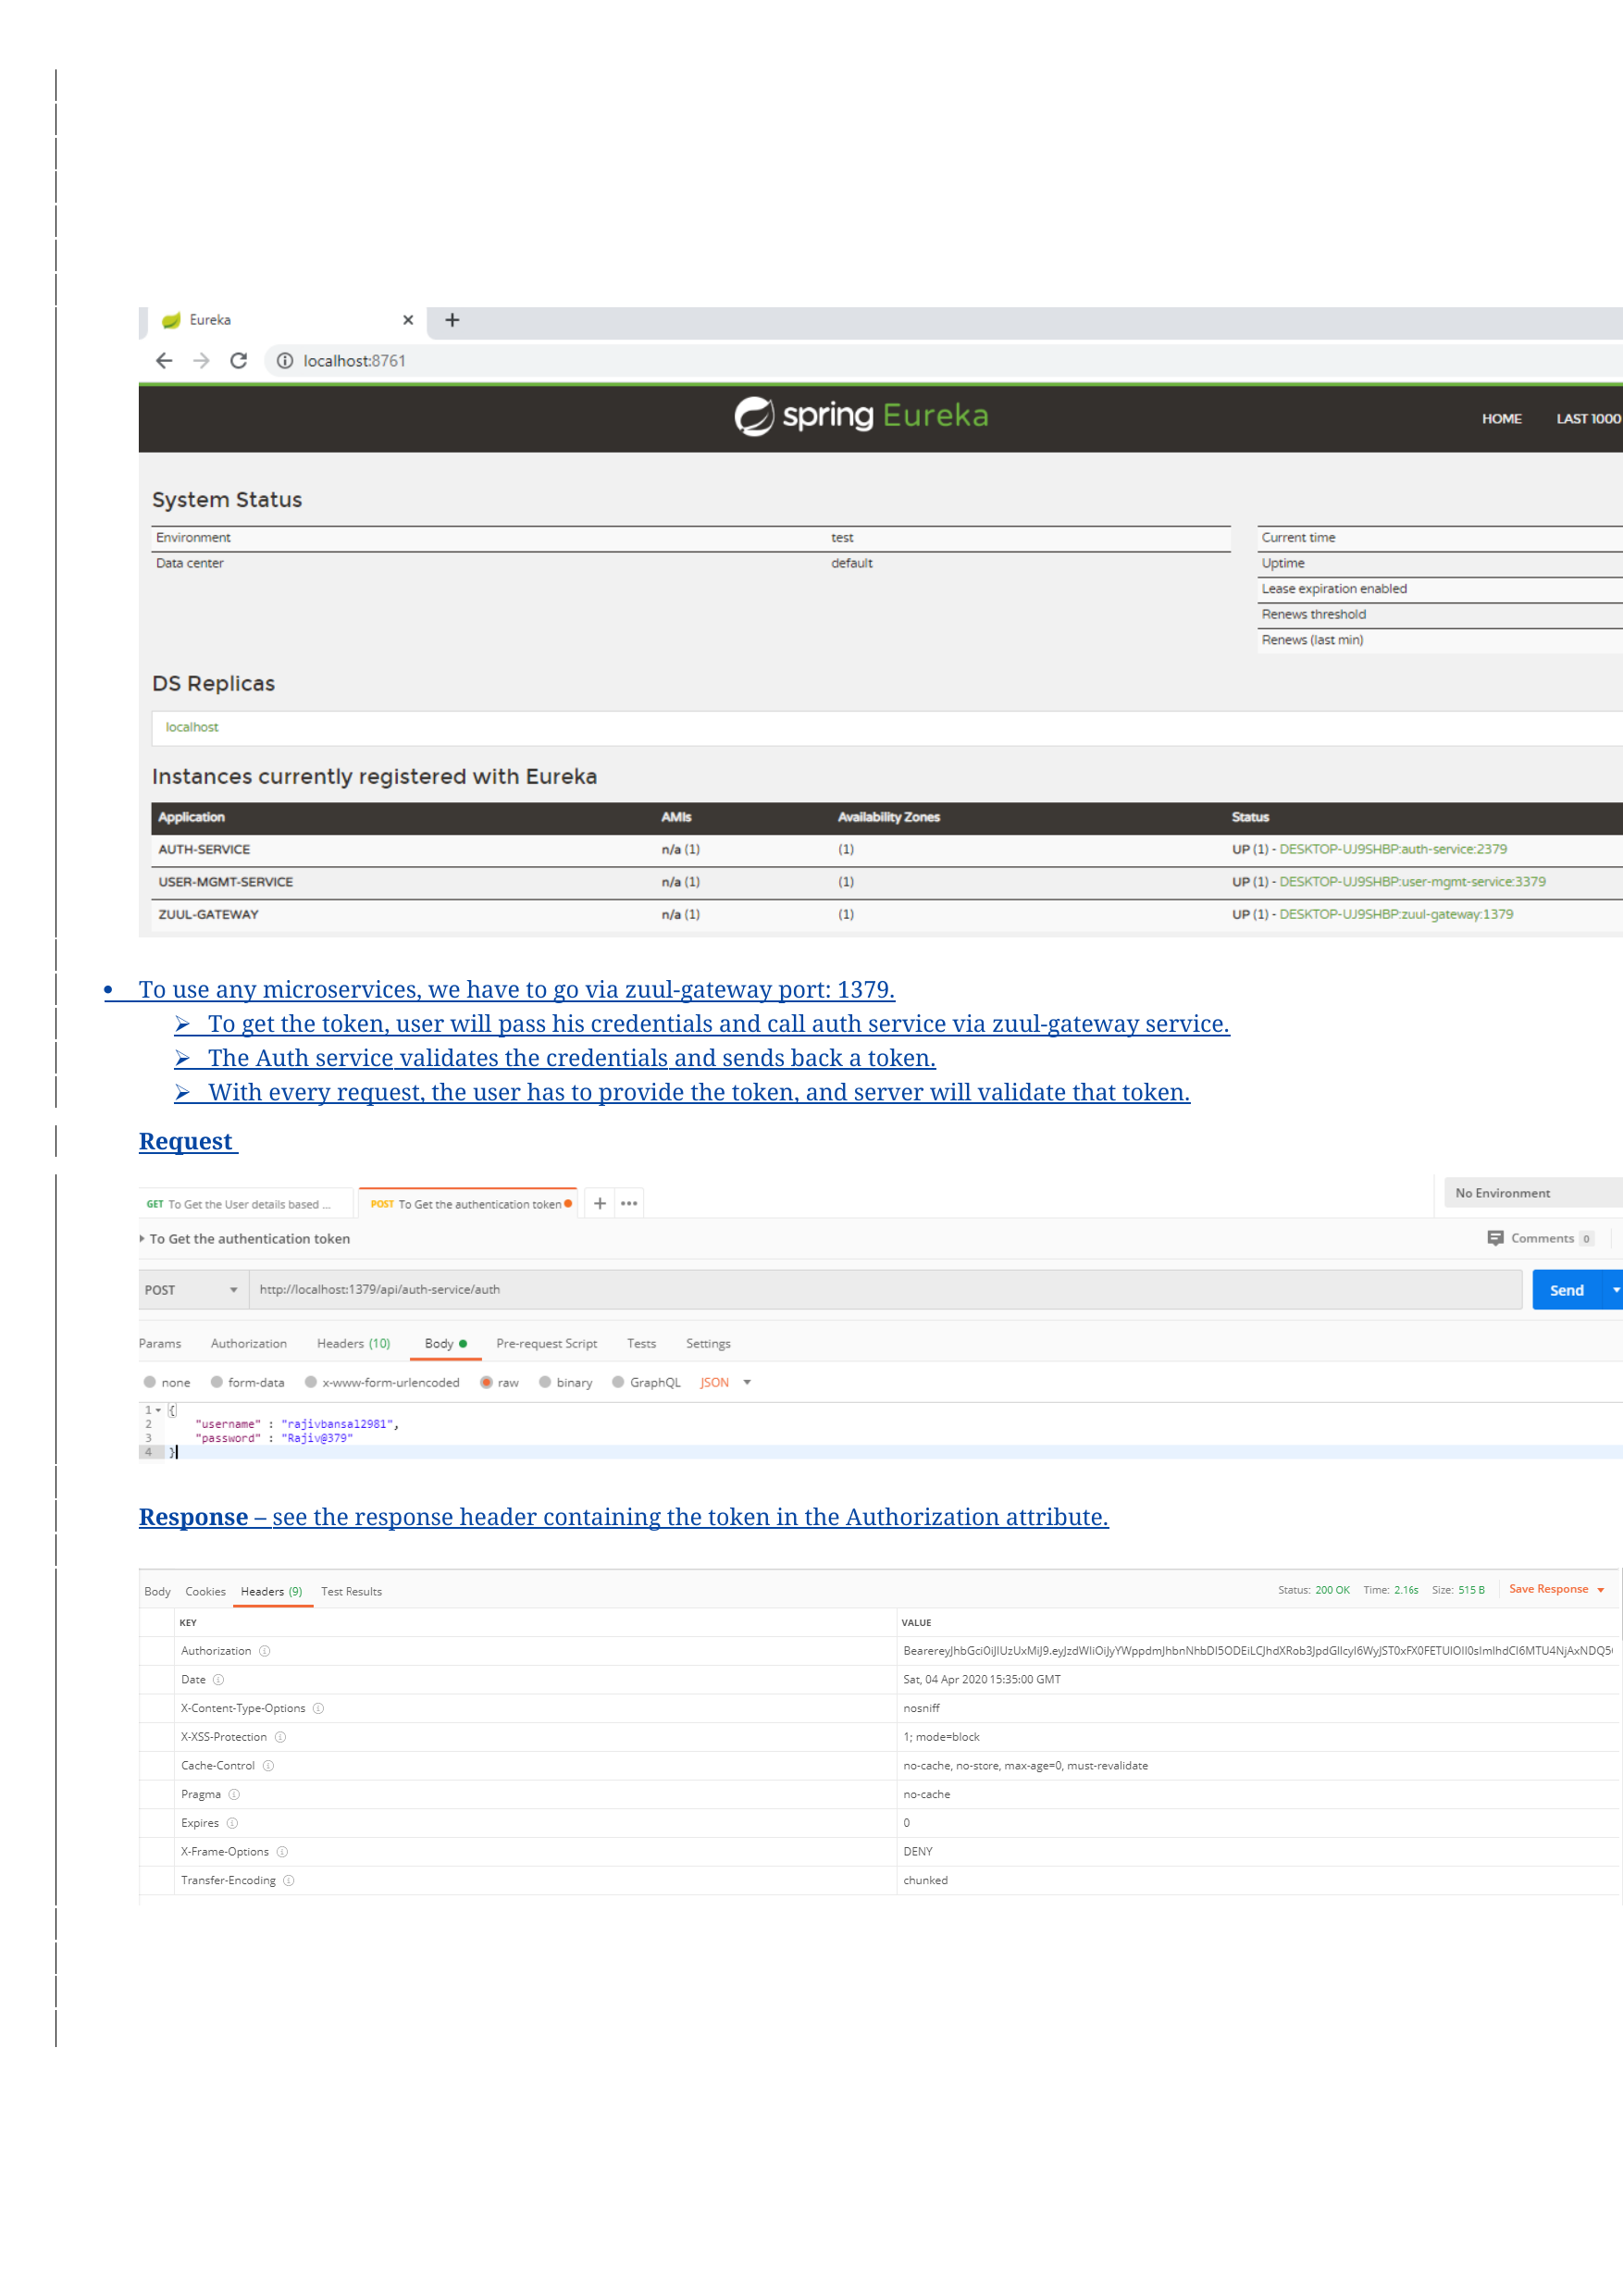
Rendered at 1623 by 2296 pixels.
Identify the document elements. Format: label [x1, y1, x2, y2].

picture [139, 307, 1623, 937]
picture [139, 1568, 1623, 1905]
picture [139, 1174, 1623, 1464]
